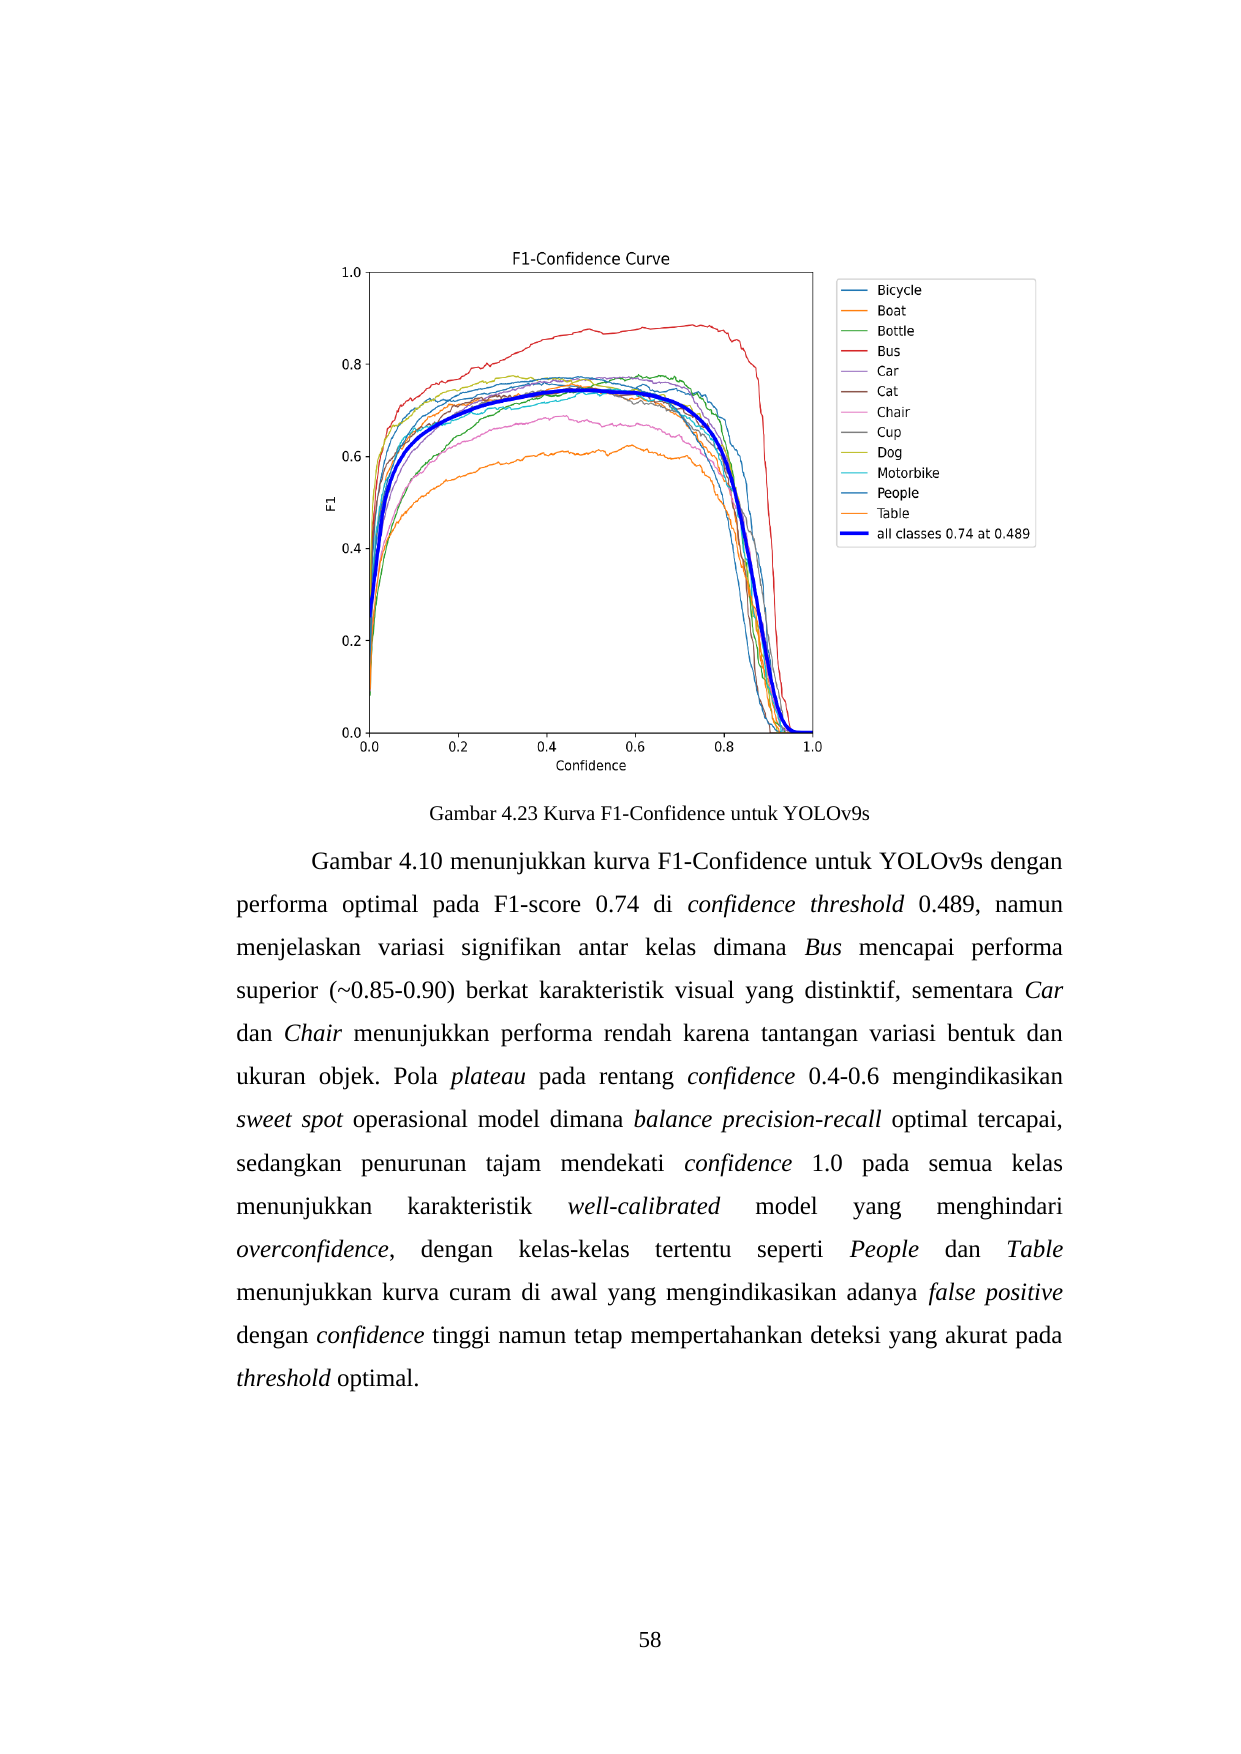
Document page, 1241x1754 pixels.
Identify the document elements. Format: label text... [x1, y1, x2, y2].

picture [311, 236, 1054, 788]
text Gambar 4.10 menunjukkan kurva F1-Confidence untuk YOLOv9s dengan performa optimal pada F1-score 0.74 di confidence threshold 0.489, namun menjelaskan variasi signifikan antar kelas dimana Bus mencapai performa superior (~0.85-0.90) berkat karakteristik visual yang distinktif, sementara Car dan Chair menunjukkan performa rendah karena tantangan variasi bentuk dan ukuran objek. Pola plateau pada rentang confidence 0.4-0.6 mengindikasikan sweet spot operasional model dimana balance precision-recall optimal tercapai, sedangkan penurunan tajam mendekati confidence 1.0 pada semua kelas menunjukkan karakteristik well-calibrated model yang menghindari overconfidence, dengan kelas-kelas tertentu seperti People dan Table menunjukkan kurva curam di awal yang mengindikasikan adanya false positive dengan confidence tinggi namun tetap mempertahankan deteksi yang akurat pada threshold optimal. [236, 846, 1063, 1392]
